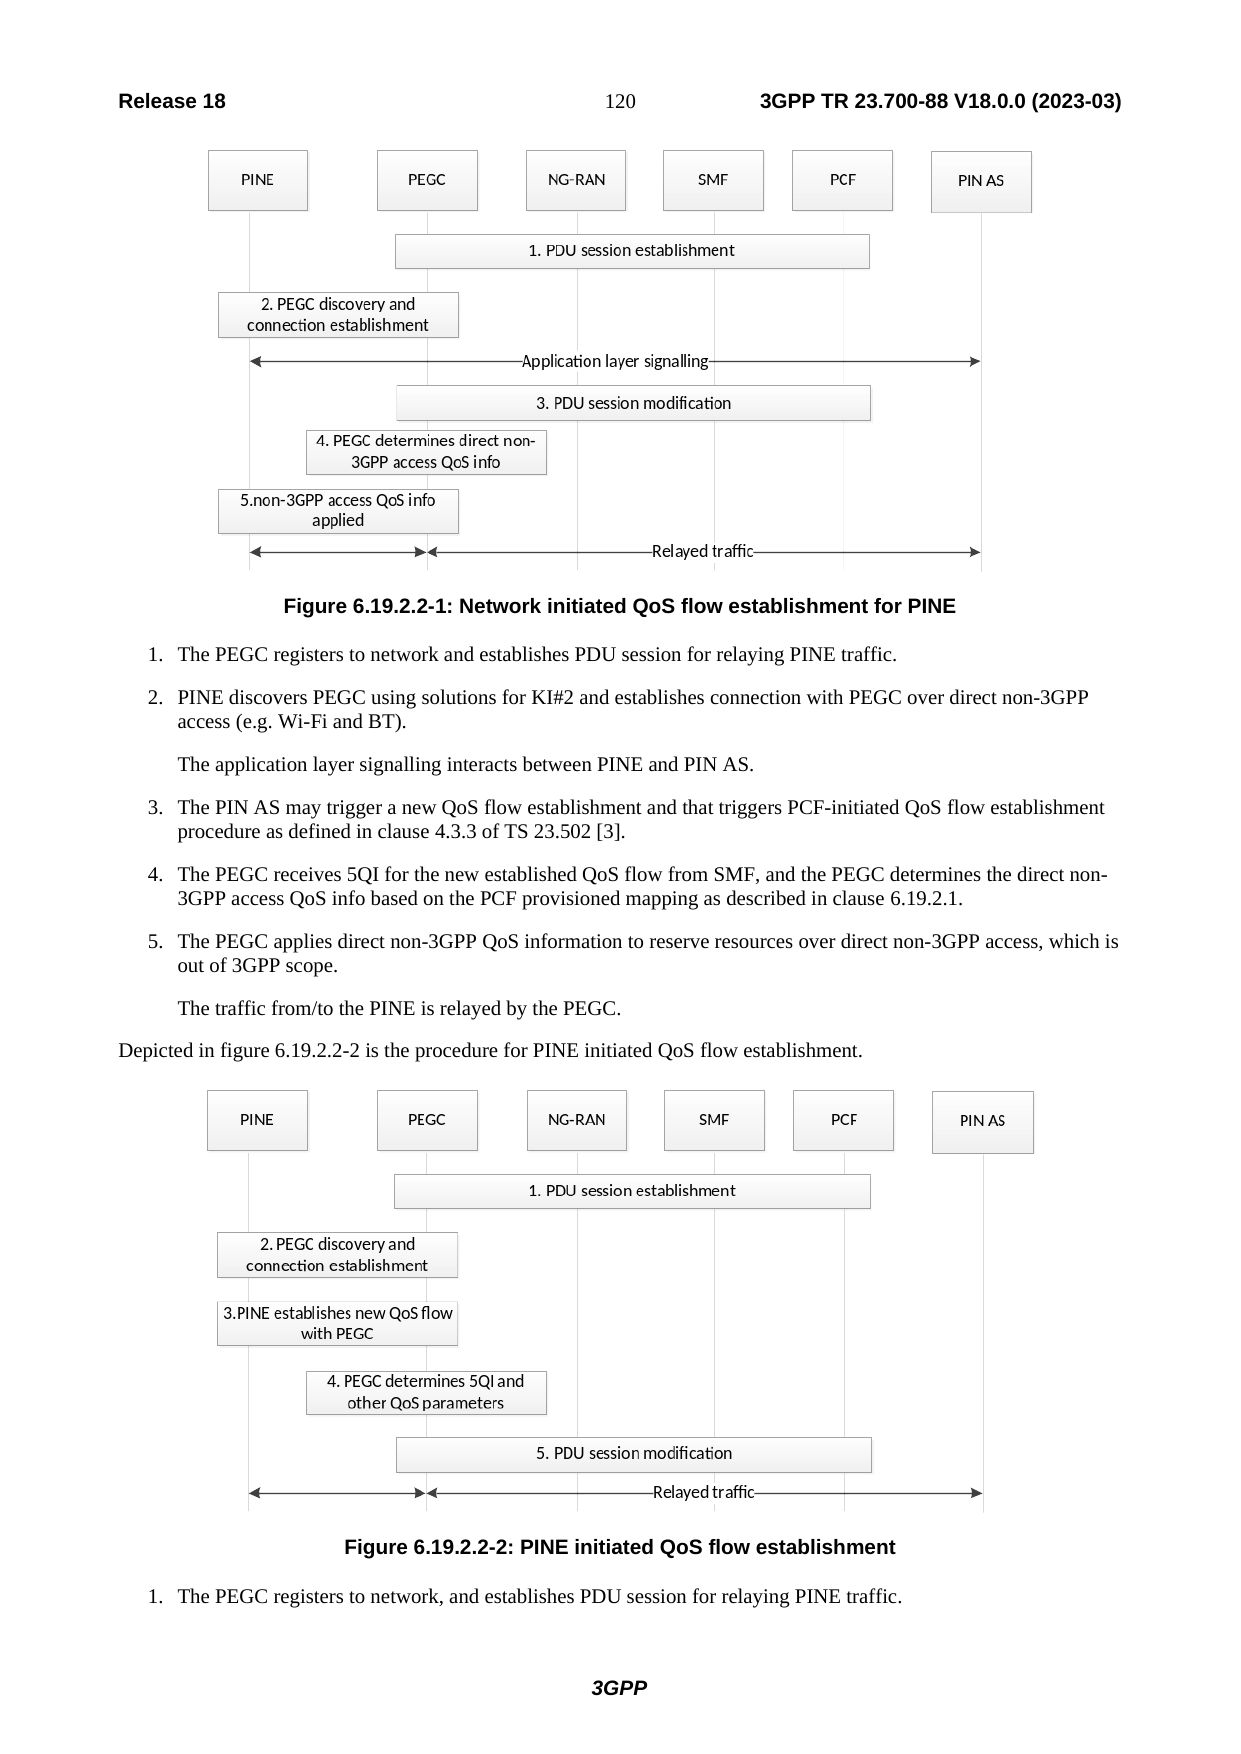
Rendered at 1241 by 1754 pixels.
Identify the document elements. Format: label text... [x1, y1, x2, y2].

text Figure 6.19.2.2-1: Network initiated QoS flow establishment for PINE [118, 593, 1122, 617]
text 4. The PEGC receives 5QI for the new established QoS flow from SMF, and the PEGC determines the direct non-3GPP access QoS info based on the PCF provisioned mapping as described in clause 6.19.2.1. [148, 862, 1122, 910]
text 1. The PEGC registers to network and establishes PDU session for relaying PINE traffic. [148, 642, 1122, 666]
text 3. The PIN AS may trigger a new QoS flow establishment and that triggers PCF-initiated QoS flow establishment procedure as defined in clause 4.3.3 of TS 23.502 [3]. [148, 795, 1122, 843]
text 5. The PEGC applies direct non-3GPP QoS information to reserve resources over direct non-3GPP access, which is out of 3GPP scope. [148, 929, 1122, 977]
text Depicted in figure 6.19.2.2-2 is the procedure for PINE initiated QoS flow establishment. [118, 1038, 1122, 1062]
text The traffic from/to the PINE is relayed by the PEGC. [148, 996, 1122, 1019]
text 1. The PEGC registers to network, and establishes PDU session for relaying PINE traffic. [148, 1583, 1122, 1608]
text Figure 6.19.2.2-2: PINE initiated QoS flow establishment [118, 1534, 1122, 1558]
text 2. PINE discovers PEGC using solutions for KI#2 and establishes connection with PEGC over direct non-3GPP access (e.g. Wi-Fi and BT). [148, 685, 1122, 733]
text The application layer signalling interacts between PINE and PIN AS. [148, 752, 1122, 776]
